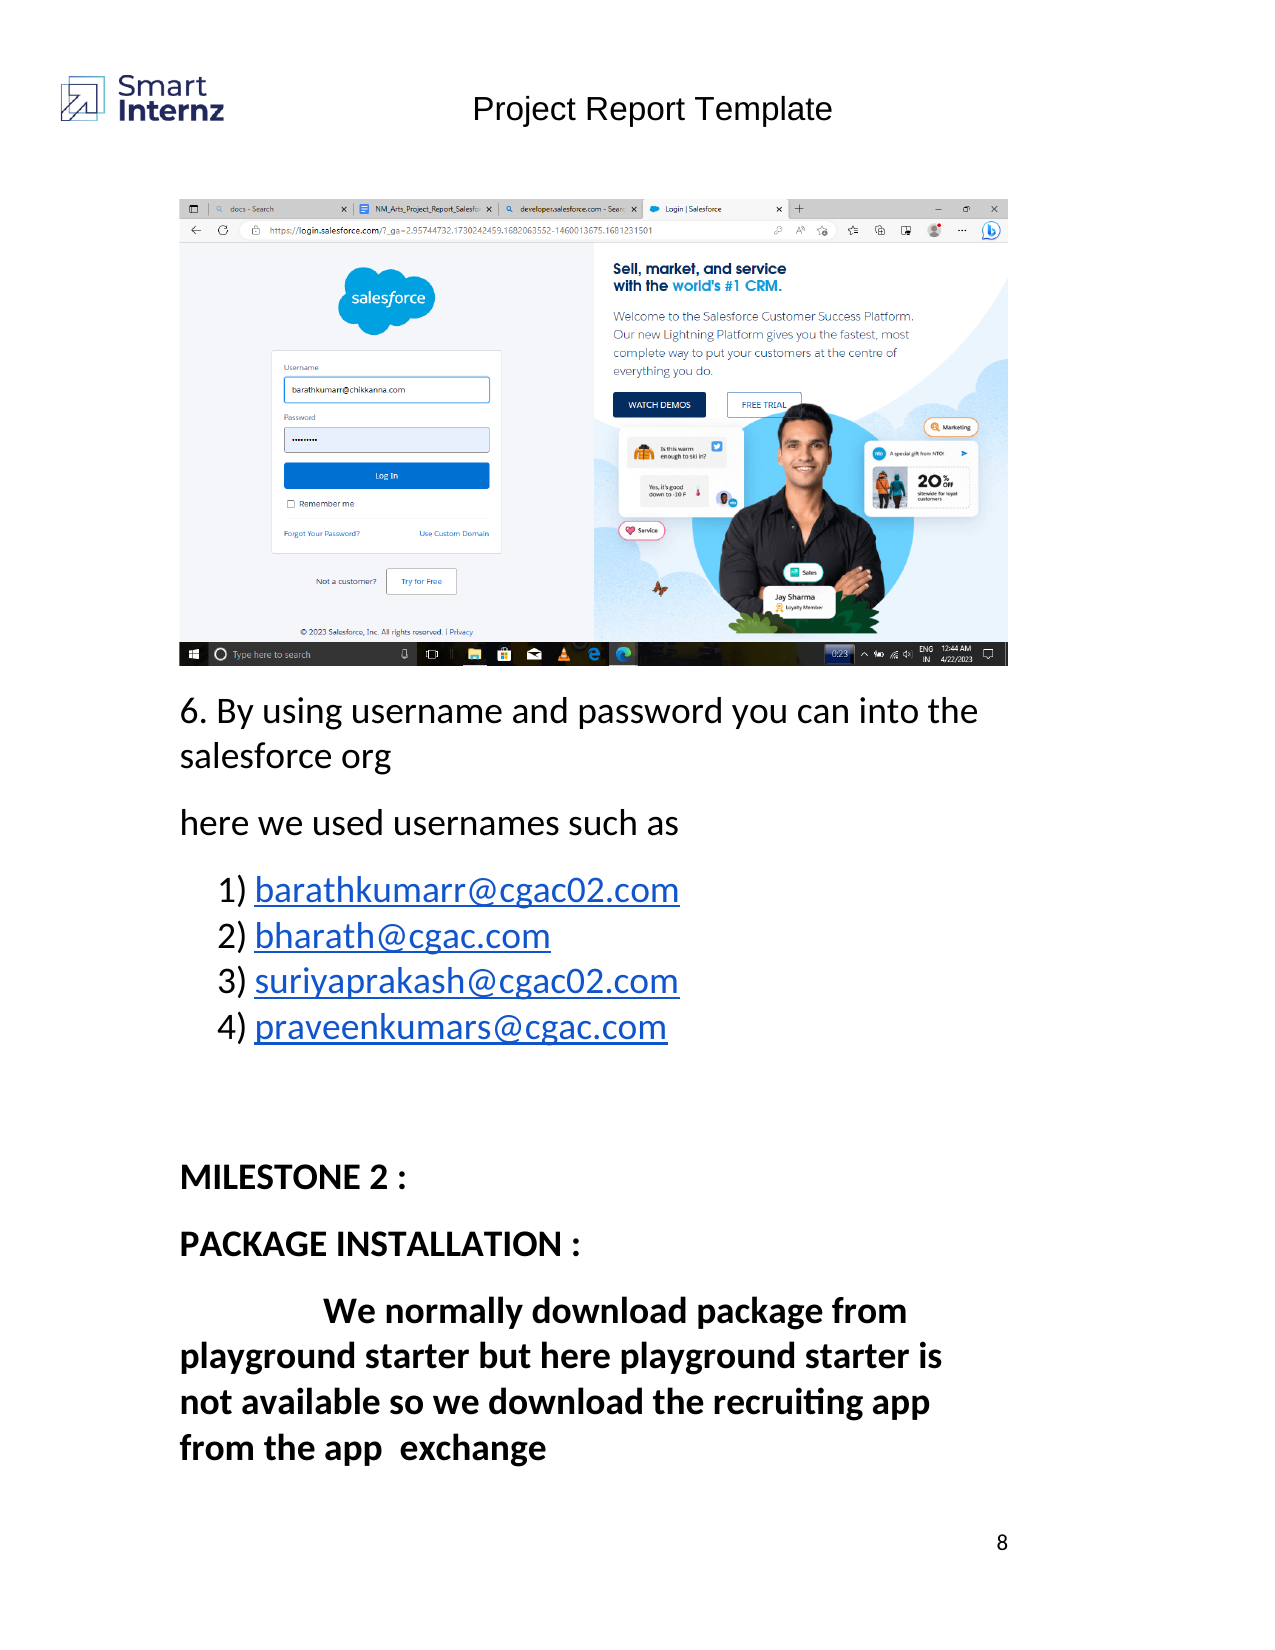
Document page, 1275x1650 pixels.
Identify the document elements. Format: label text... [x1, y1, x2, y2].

picture [179, 199, 1008, 666]
list bharath@cgac.com [217, 912, 1008, 957]
text PACKAGE INSTALLATION : [179, 1220, 1008, 1266]
list praveenkumars@cgac.com [217, 1003, 1008, 1049]
subtitle MILESTONE 2 : [179, 1153, 1008, 1199]
picture [60, 75, 224, 121]
text 6. By using username and password you can into the salesforce org [179, 687, 1008, 778]
list barathkumarr@cgac02.com [217, 866, 1008, 912]
list suriyaprakash@cgac02.com [217, 957, 1008, 1003]
text We normally download package from playground starter but here playground starter is not available so we download the recruiting app from the app exchange [179, 1287, 1008, 1470]
text here we used usernames such as [179, 799, 1008, 845]
